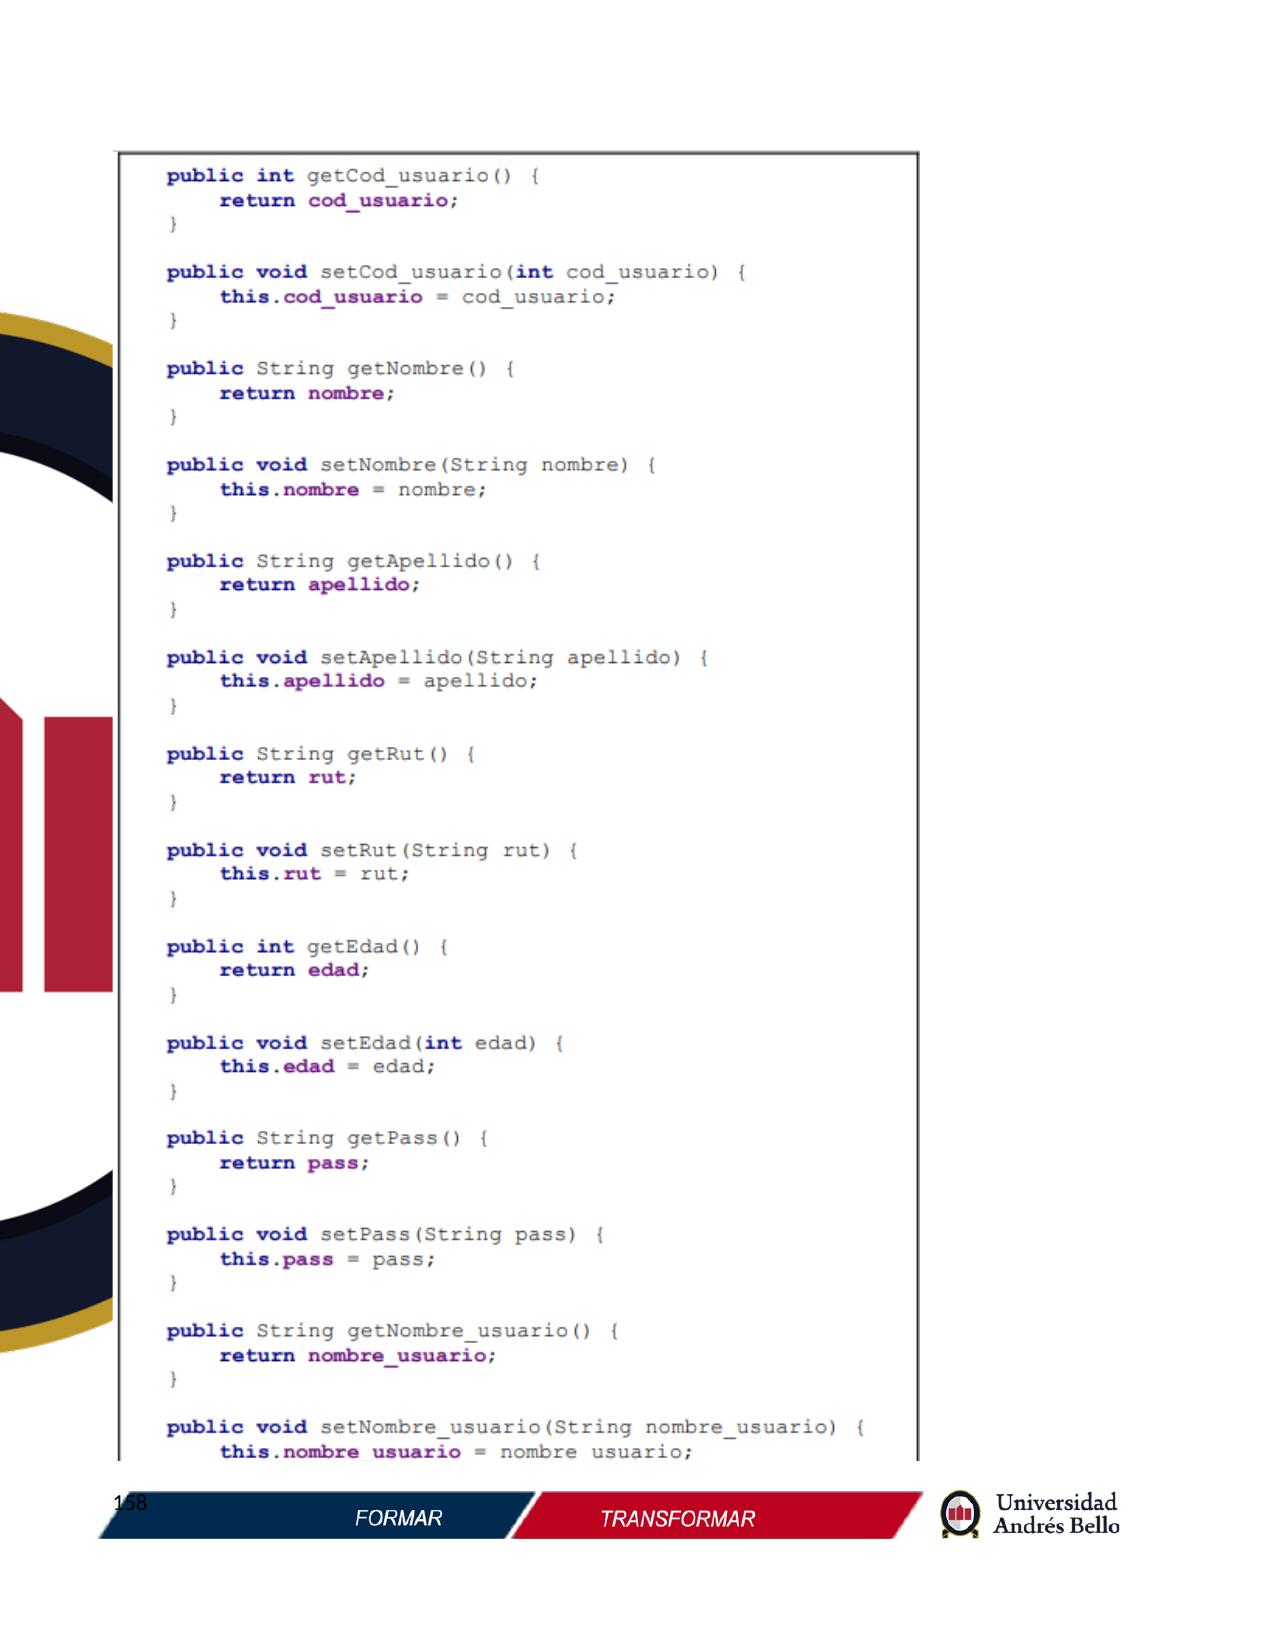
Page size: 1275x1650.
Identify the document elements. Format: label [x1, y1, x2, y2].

picture [97, 1489, 1120, 1539]
picture [0, 150, 920, 1461]
